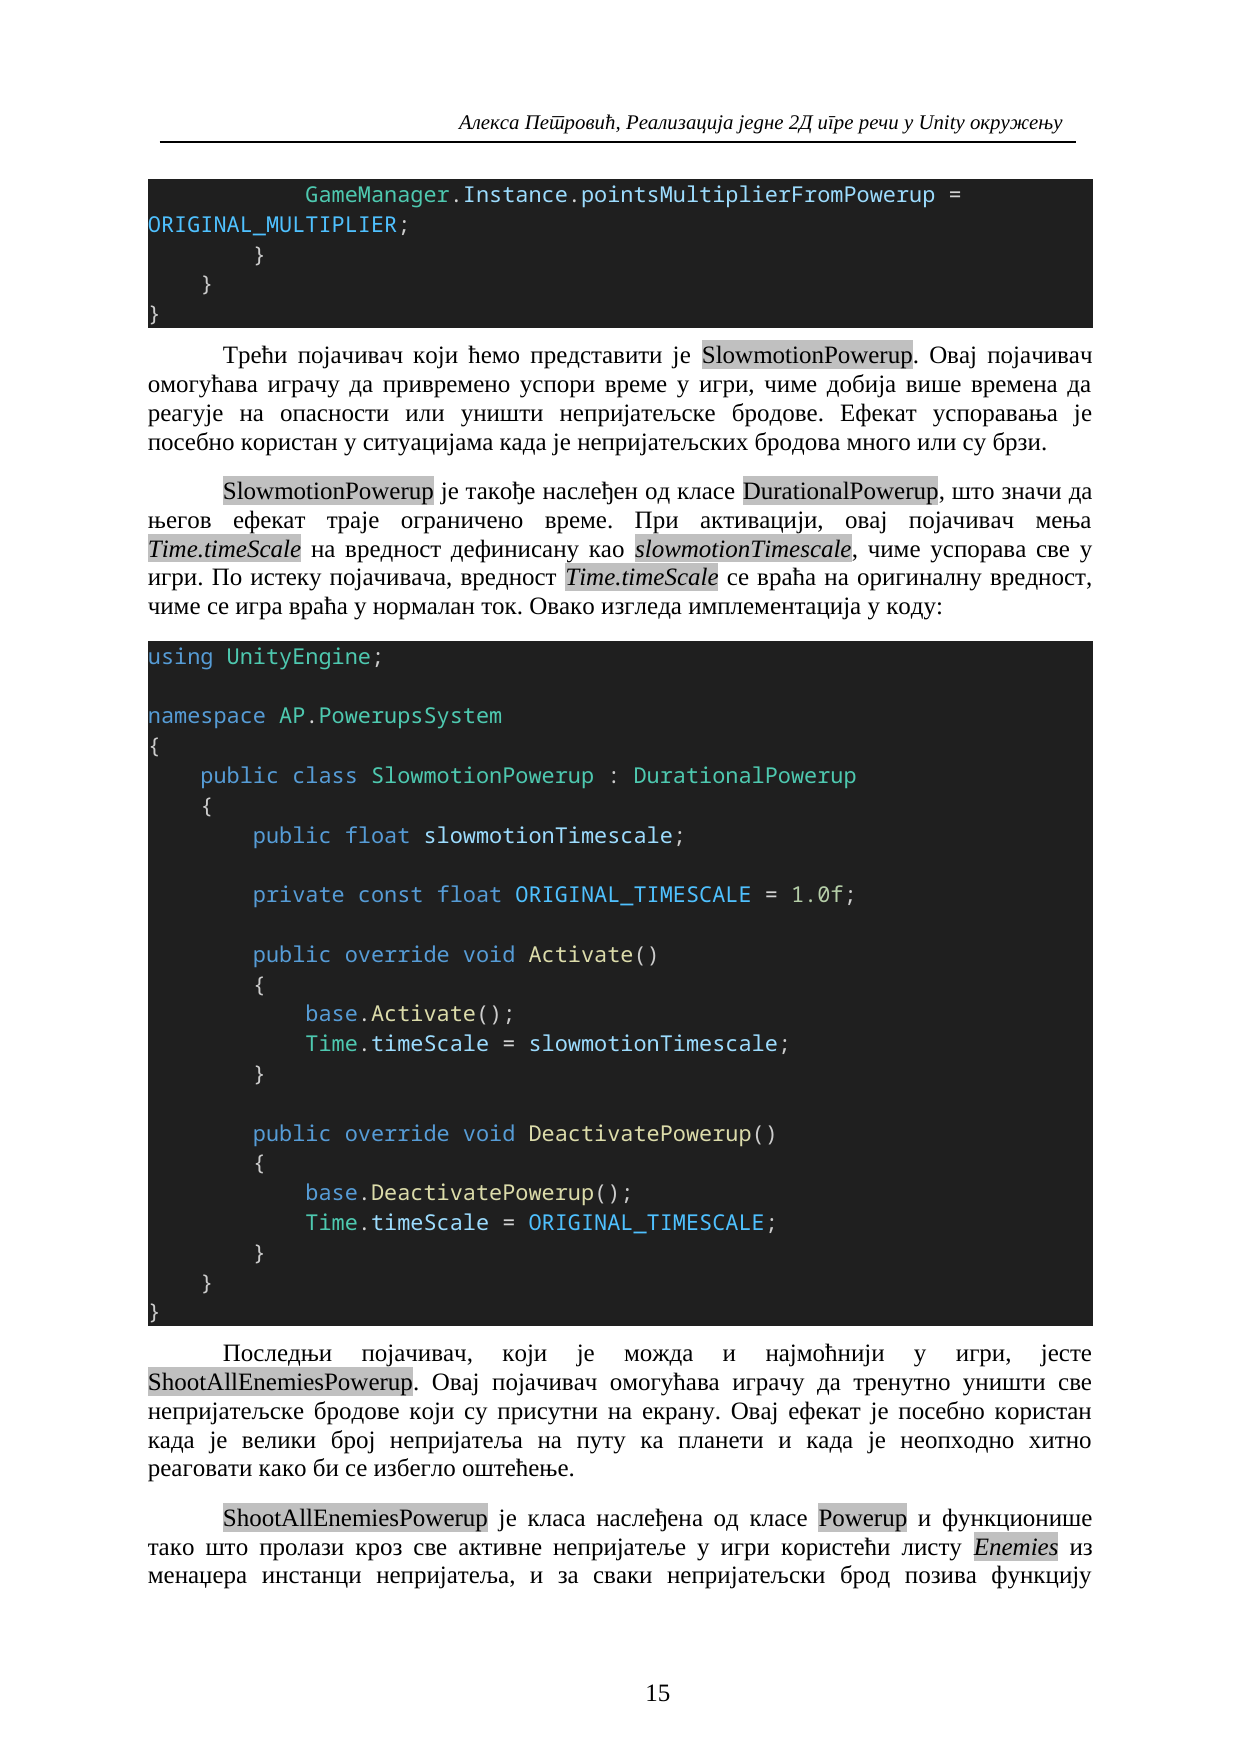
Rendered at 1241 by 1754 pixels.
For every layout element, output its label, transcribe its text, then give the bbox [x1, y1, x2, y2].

text namespace AP.PowerupsSystem [148, 700, 1093, 730]
text Последњи појачивач, који је можда и најмоћнији у игри, јесте ShootAllEnemiesPowerup. Овај појачивач омогућава играчу да тренутно уништи све непријатељске бродове који су присутни на екрану. Овај ефекат је посебно користан када је велики број непријатеља на путу ка планети и када је неопходно хитно реаговати како би се избегло оштећење. [148, 1338, 1093, 1482]
text base.Activate(); [148, 998, 1093, 1028]
text Time.timeScale = ORIGINAL_TIMESCALE; [148, 1207, 1093, 1237]
text private const float ORIGINAL_TIMESCALE = 1.0f; [148, 879, 1093, 909]
text } [148, 238, 1093, 268]
text Трећи појачивач који ћемо представити је SlowmotionPowerup. Овај појачивач омогућава играчу да привремено успори време у игри, чиме добија више времена да реагује на опасности или уништи непријатељске бродове. Ефекат успоравања је посебно користан у ситуацијама када је непријатељских бродова много или су брзи. [148, 340, 1093, 455]
text public class SlowmotionPowerup : DurationalPowerup [148, 760, 1093, 790]
text using UnityEngine; [148, 641, 1093, 671]
text } [148, 268, 1093, 298]
text { [148, 730, 1093, 760]
text } [148, 1266, 1093, 1296]
text } [148, 298, 1093, 328]
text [148, 1503, 1093, 1589]
text { [148, 790, 1093, 819]
text public override void DeactivatePowerup() [148, 1117, 1093, 1147]
text } [148, 1296, 1093, 1326]
text GameManager.Instance.pointsMultiplierFromPowerup = ORIGINAL_MULTIPLIER; [148, 179, 1093, 238]
text Time.timeScale = slowmotionTimescale; [148, 1028, 1093, 1058]
text { [148, 968, 1093, 998]
text } [148, 1058, 1093, 1088]
text } [148, 1237, 1093, 1266]
text SlowmotionPowerup је такође наслеђен од класе DurationalPowerup, што значи да његов ефекат траје ограничено време. При активацији, овај појачивач мења Time.timeScale на вредност дефинисану као slowmotionTimescale, чиме успорава све у игри. По истеку појачивача, вредност Time.timeScale се враћа на оригиналну вредност, чиме се игра враћа у нормалан ток. Овако изгледа имплементација у коду: [148, 476, 1093, 620]
text base.DeactivatePowerup(); [148, 1177, 1093, 1207]
text public float slowmotionTimescale; [148, 819, 1093, 849]
text public override void Activate() [148, 939, 1093, 968]
text { [148, 1147, 1093, 1177]
